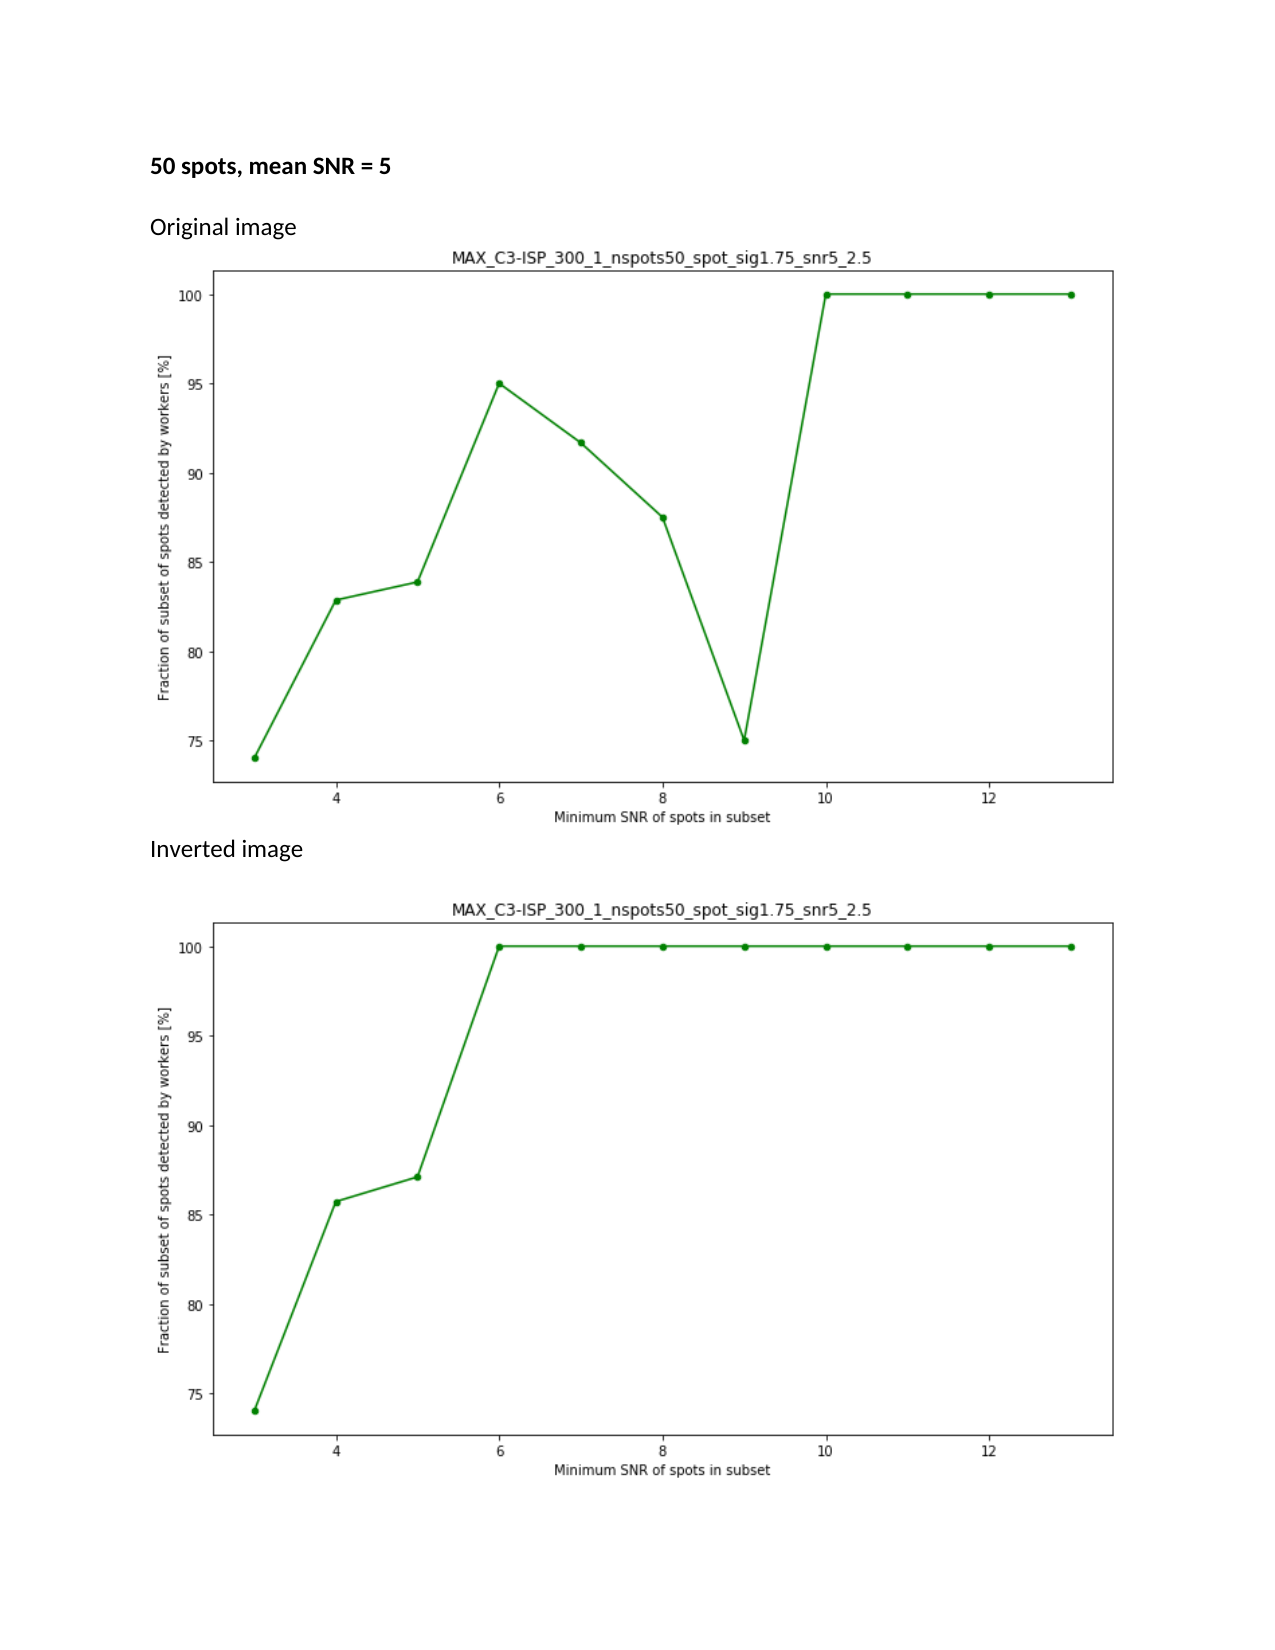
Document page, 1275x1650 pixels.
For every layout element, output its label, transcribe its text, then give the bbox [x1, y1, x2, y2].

picture [150, 241, 1125, 833]
picture [150, 894, 1125, 1486]
text Inverted image [150, 833, 1125, 863]
text 50 spots, mean SNR = 5 [150, 150, 1125, 181]
text Original image [150, 211, 1125, 241]
